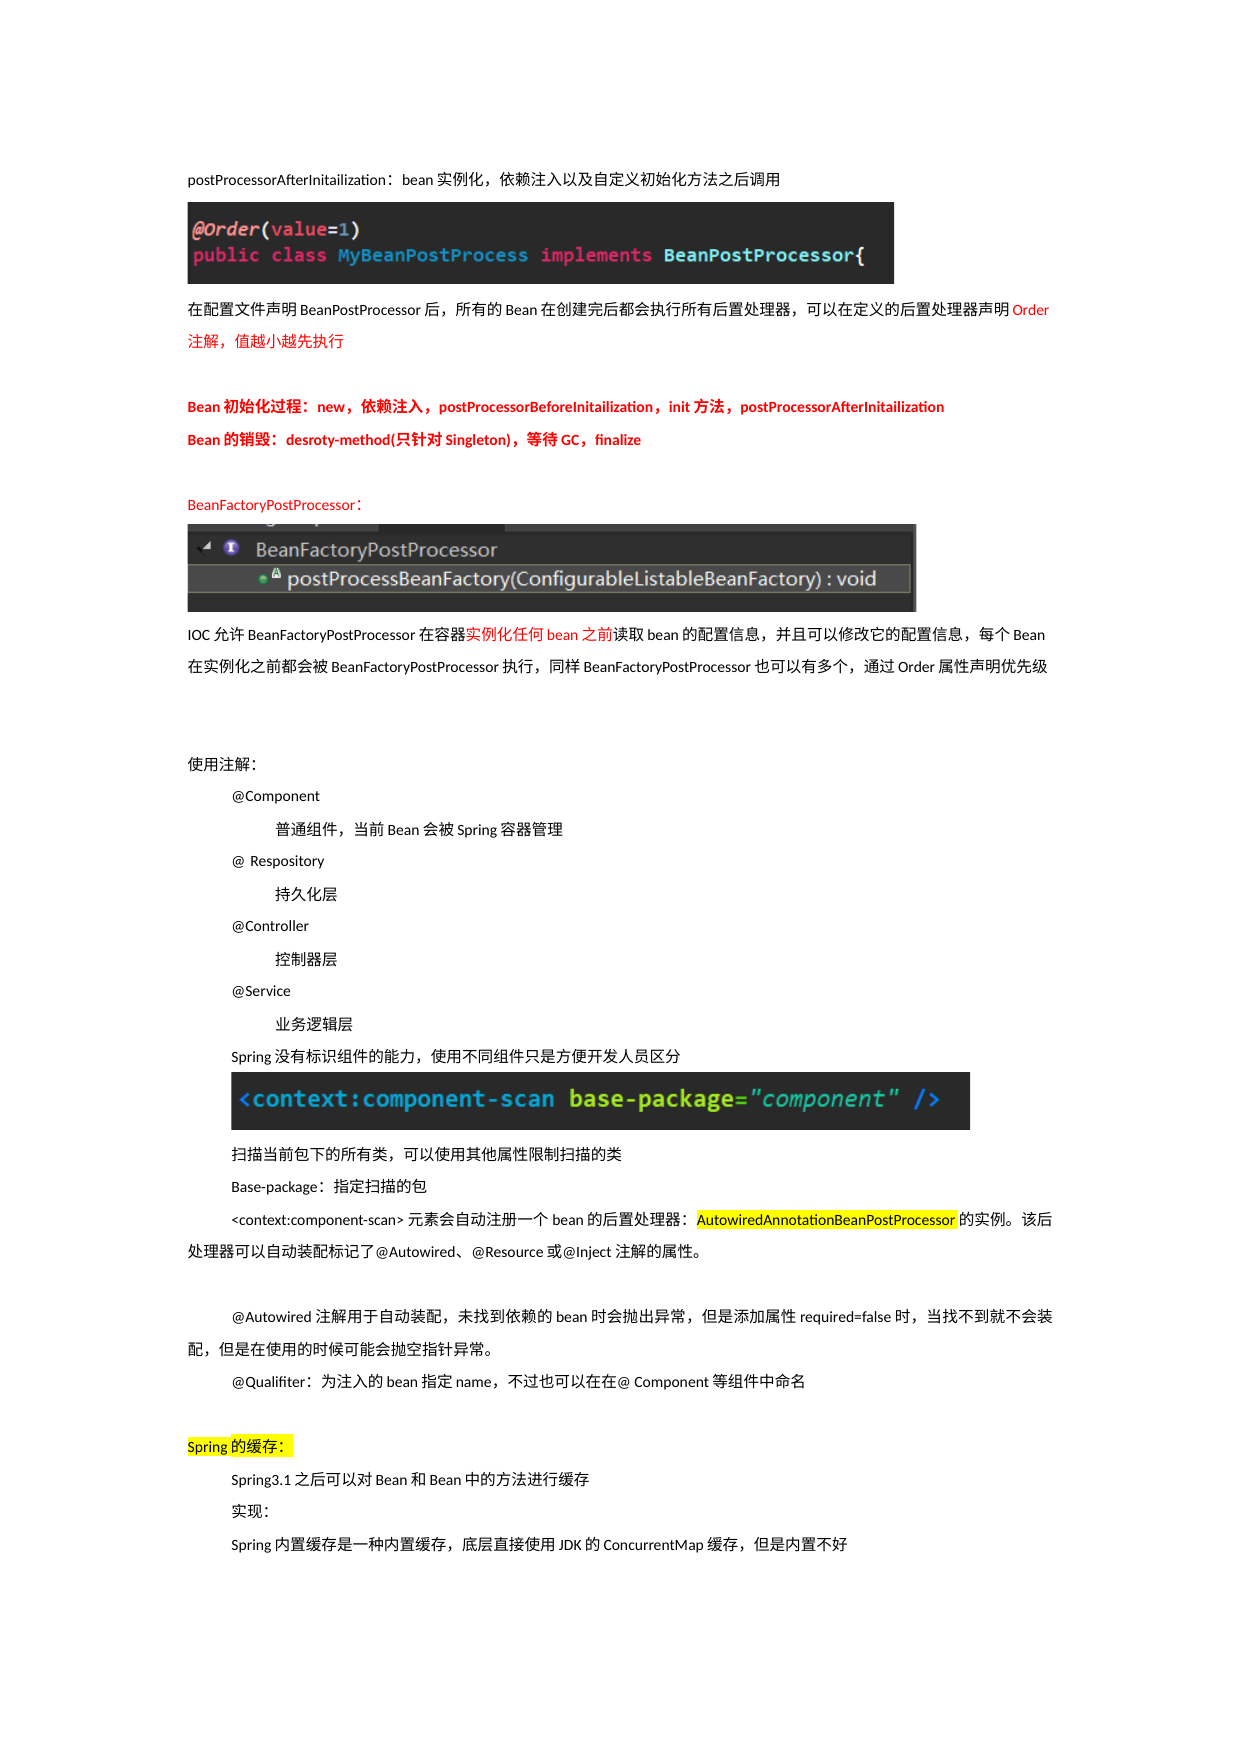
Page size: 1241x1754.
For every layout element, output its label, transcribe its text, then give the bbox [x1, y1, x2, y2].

text @Qualifiter：为注入的bean指定name，不过也可以在在@ Component等组件中命名 [187, 1364, 1053, 1397]
text Spring的缓存： [187, 1429, 1053, 1462]
text Spring没有标识组件的能力，使用不同组件只是方便开发人员区分 [187, 1039, 1053, 1072]
text postProcessorAfterInitailization：bean实例化，依赖注入以及自定义初始化方法之后调用 [187, 162, 1053, 194]
text @Autowired注解用于自动装配，未找到依赖的bean时会抛出异常，但是添加属性required=false时，当找不到就不会装配，但是在使用的时候可能会抛空指针异常。 [187, 1299, 1053, 1364]
text IOC允许BeanFactoryPostProcessor在容器实例化任何bean之前读取bean的配置信息，并且可以修改它的配置信息，每个Bean在实例化之前都会被BeanFactoryPostProcessor执行，同样BeanFactoryPostProcessor也可以有多个，通过Order属性声明优先级 [187, 617, 1053, 682]
text 控制器层 [187, 942, 1053, 974]
text 业务逻辑层 [187, 1007, 1053, 1039]
text @ Respository [187, 844, 1053, 877]
text @Service [187, 974, 1053, 1007]
picture [231, 1072, 971, 1130]
text 持久化层 [187, 877, 1053, 909]
text @Controller [187, 909, 1053, 942]
text Bean的销毁：desroty-method(只针对Singleton)，等待GC，finalize [187, 422, 1053, 454]
text Spring3.1之后可以对Bean和Bean中的方法进行缓存 [187, 1462, 1053, 1494]
text 在配置文件声明BeanPostProcessor后，所有的Bean在创建完后都会执行所有后置处理器，可以在定义的后置处理器声明Order注解，值越小越先执行 [187, 292, 1053, 357]
text 普通组件，当前Bean会被Spring容器管理 [187, 812, 1053, 844]
text 实现： [187, 1494, 1053, 1527]
text BeanFactoryPostProcessor： [187, 487, 1053, 519]
picture [187, 524, 917, 612]
text <context:component-scan> 元素会自动注册一个bean的后置处理器：AutowiredAnnotationBeanPostProcessor的实例。该后处理器可以自动装配标记了@Autowired、@Resource或@Inject注解的属性。 [187, 1202, 1053, 1267]
picture [187, 202, 895, 284]
text 使用注解： [187, 747, 1053, 779]
text Base-package：指定扫描的包 [187, 1169, 1053, 1202]
text Bean初始化过程：new，依赖注入，postProcessorBeforeInitailization，init方法，postProcessorAfterInitailization [187, 389, 1053, 422]
text @Component [187, 779, 1053, 812]
text 扫描当前包下的所有类，可以使用其他属性限制扫描的类 [187, 1137, 1053, 1169]
text Spring内置缓存是一种内置缓存，底层直接使用JDK的ConcurrentMap缓存，但是内置不好 [187, 1527, 1053, 1559]
